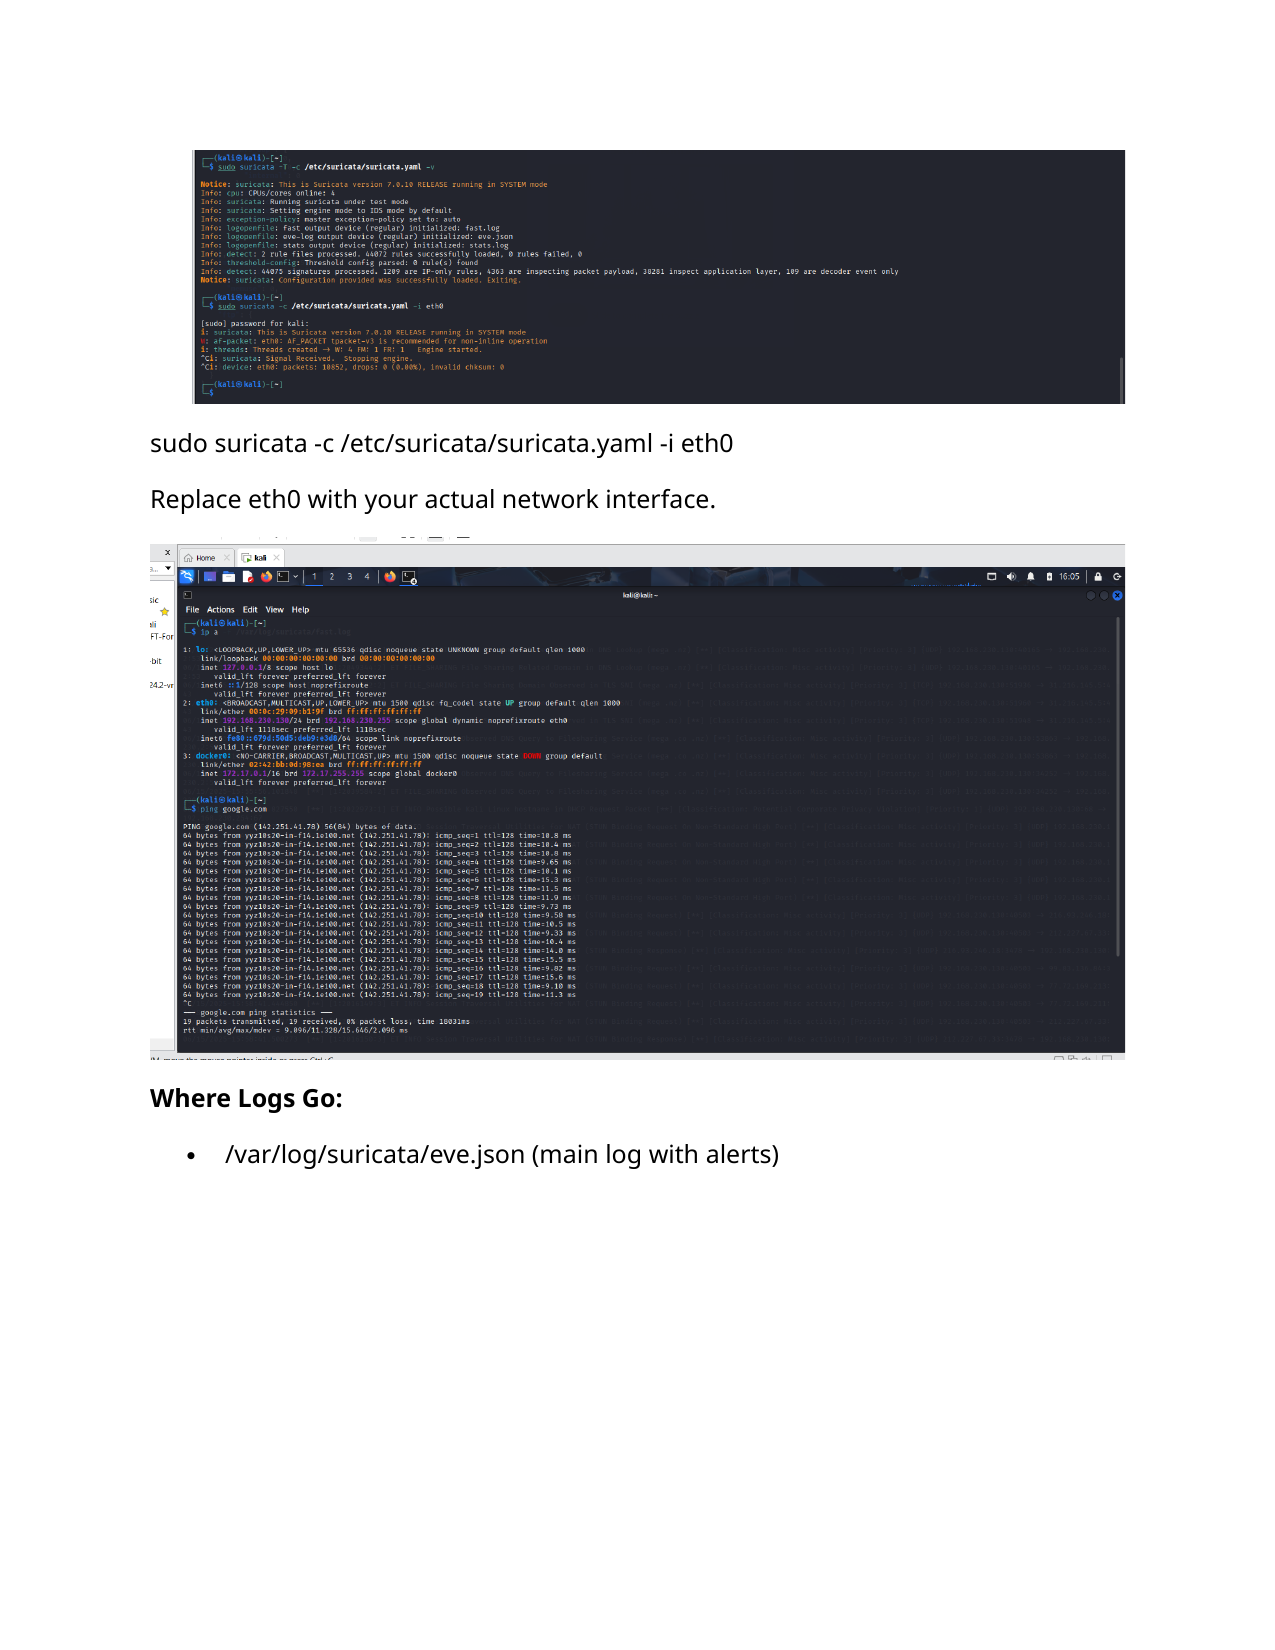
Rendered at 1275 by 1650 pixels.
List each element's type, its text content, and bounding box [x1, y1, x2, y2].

text Where Logs Go: [150, 1081, 1125, 1115]
list /var/log/suricata/eve.json (main log with alerts) [187, 1137, 1125, 1171]
text sudo suricata -c /etc/suricata/suricata.yaml -i eth0 [150, 426, 1125, 460]
picture [150, 537, 1125, 1060]
picture [150, 150, 1125, 404]
text Replace eth0 with your actual network interface. [150, 481, 1125, 516]
